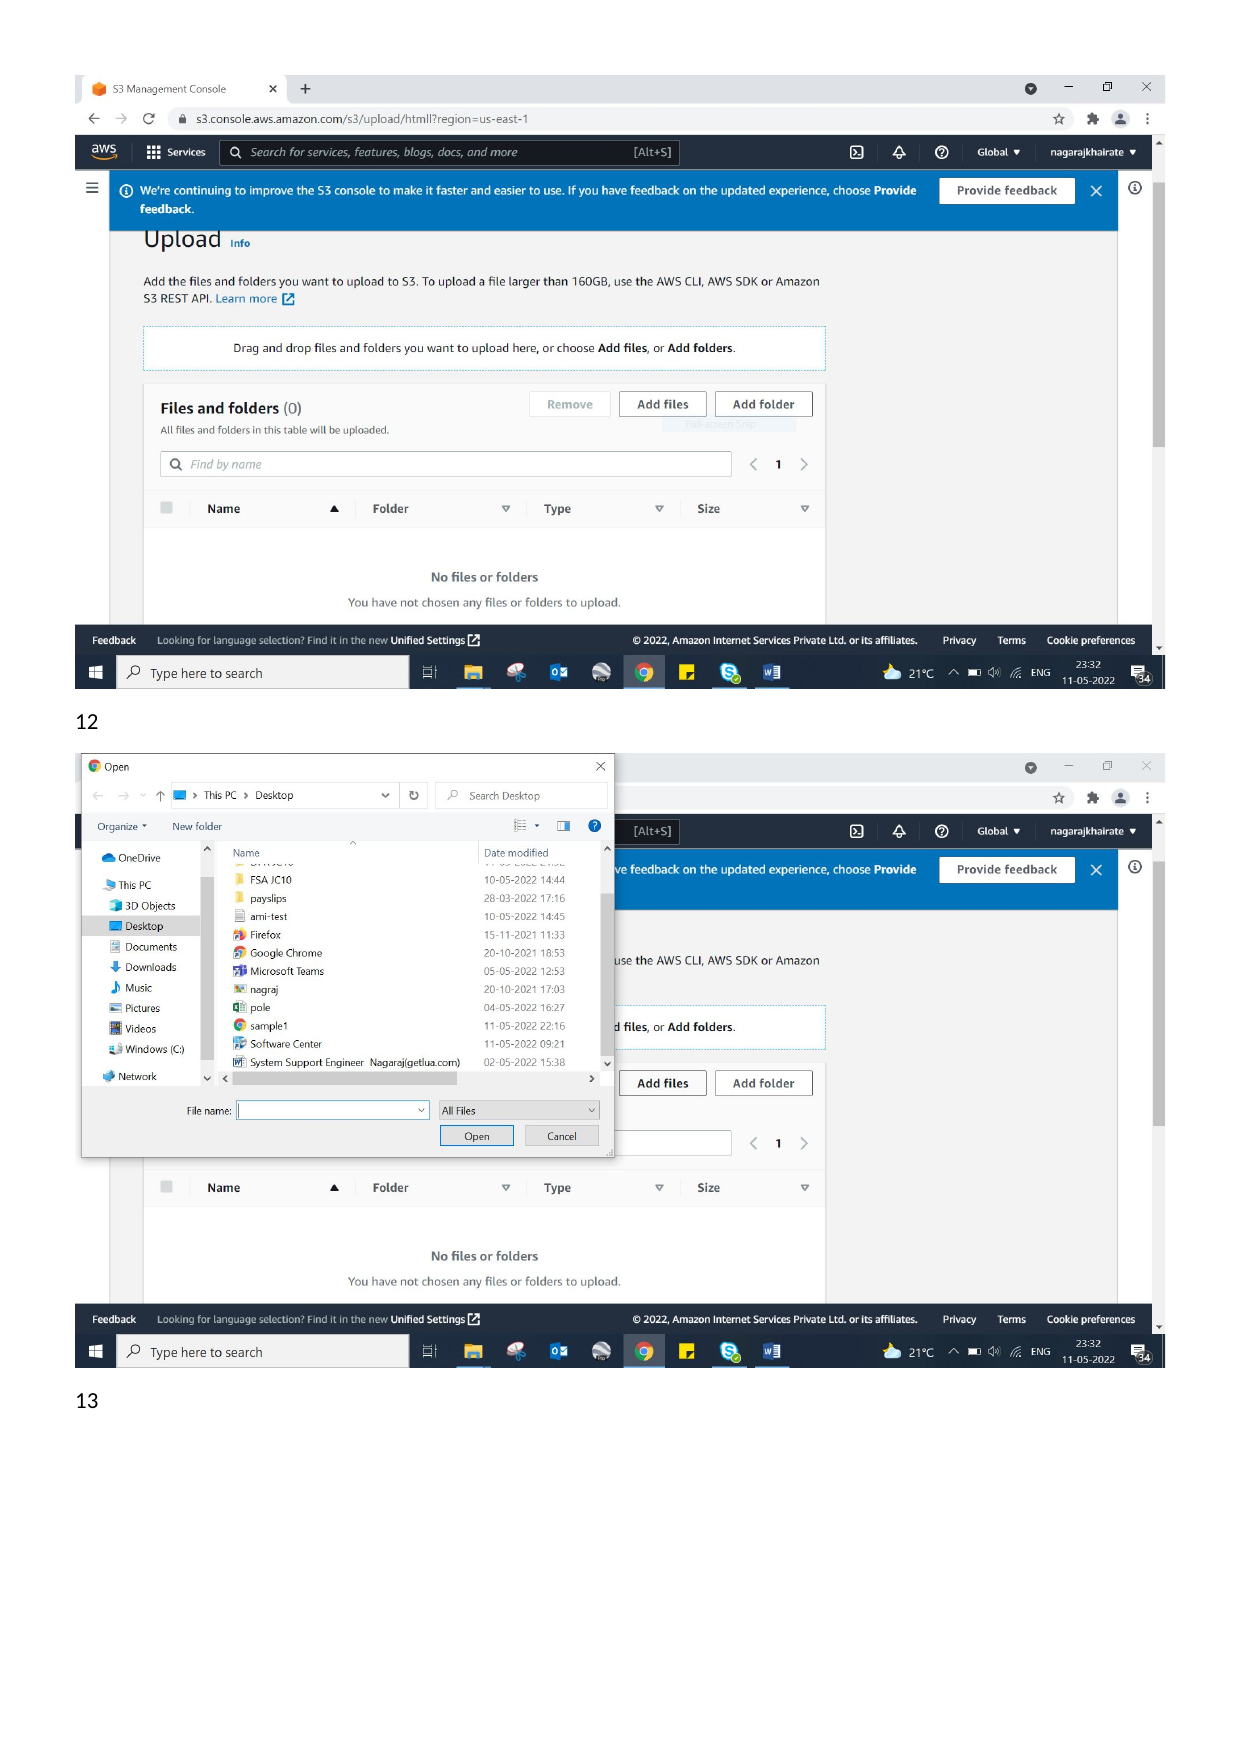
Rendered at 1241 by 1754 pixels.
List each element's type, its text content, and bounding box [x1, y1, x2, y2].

picture [75, 75, 1166, 689]
text 12 [75, 707, 1165, 735]
picture [75, 753, 1166, 1368]
text 13 [75, 1386, 1165, 1414]
